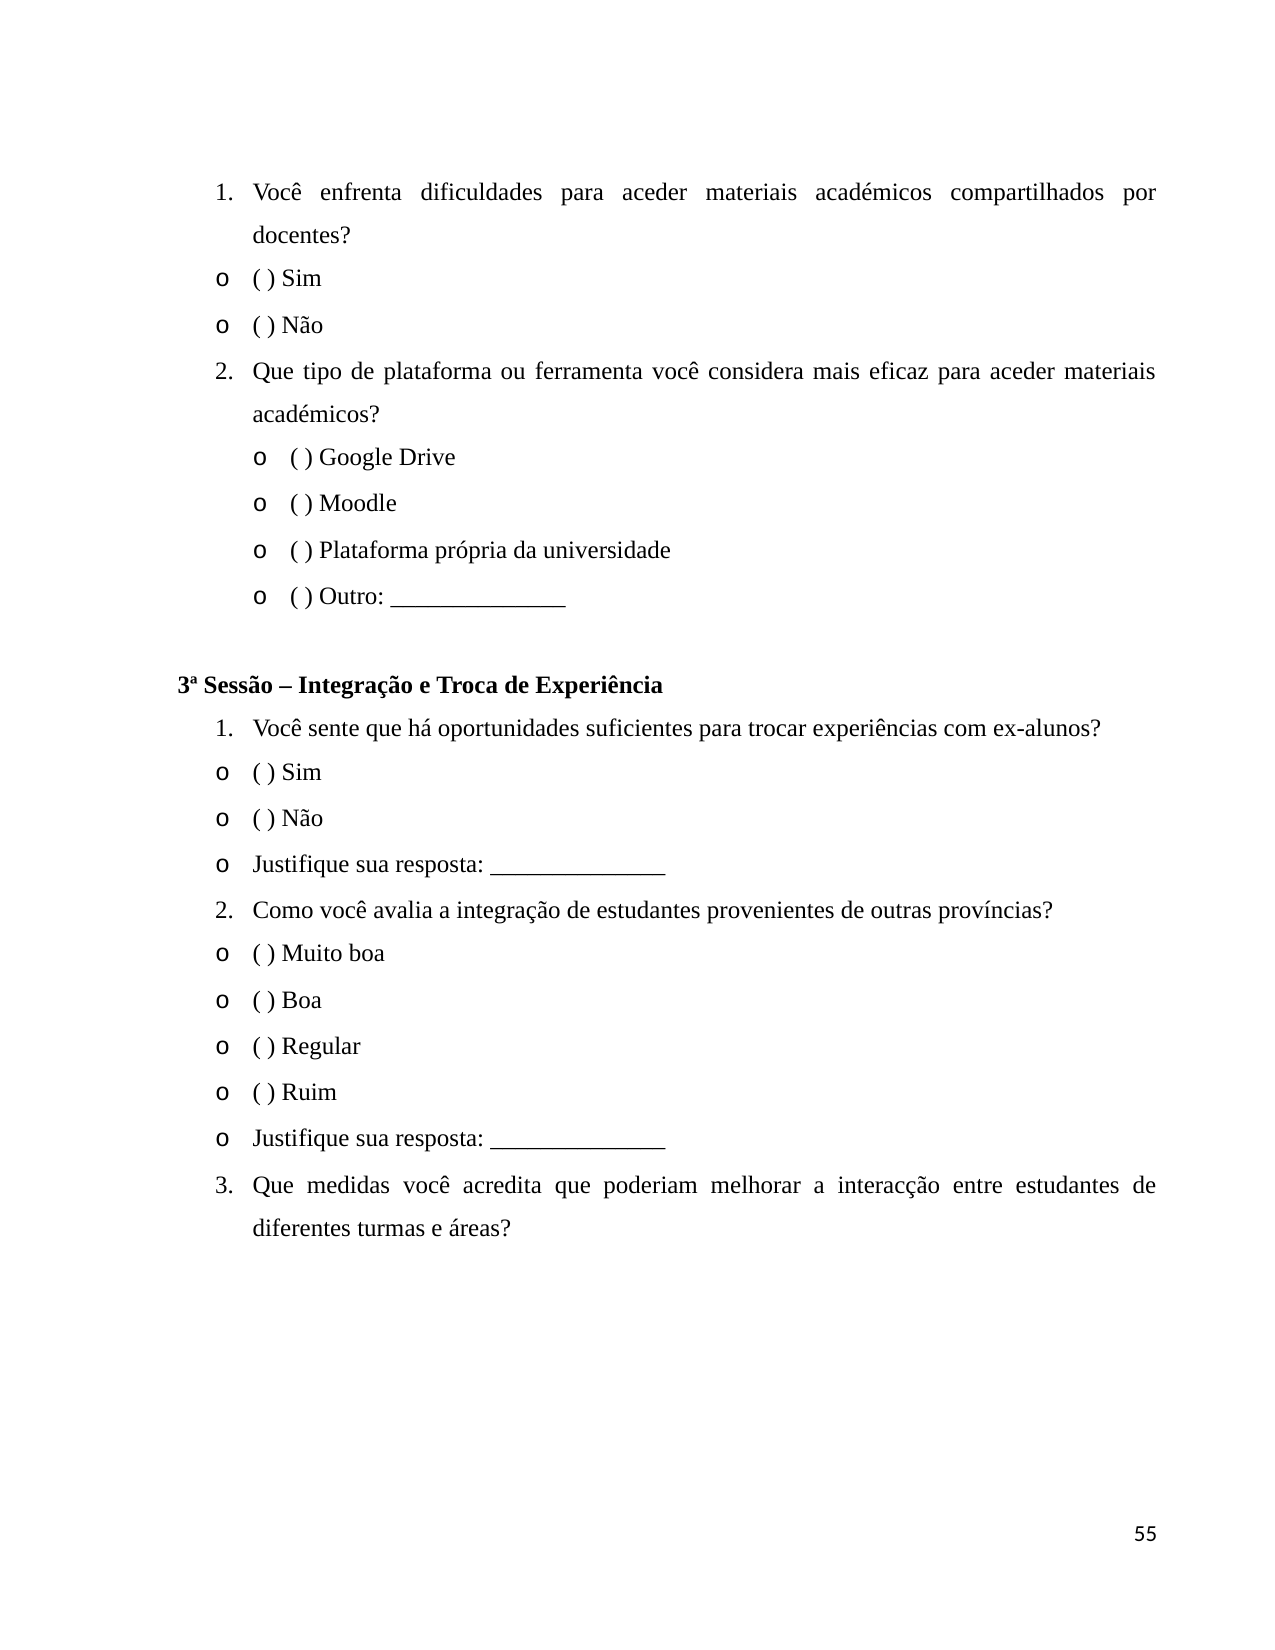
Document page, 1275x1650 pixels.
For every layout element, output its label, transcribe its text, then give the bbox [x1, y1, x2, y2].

list Você enfrenta dificuldades para aceder materiais académicos compartilhados por docentes? [215, 177, 1157, 249]
list ( ) Outro: ______________ [252, 581, 1157, 612]
list Como você avalia a integração de estudantes provenientes de outras províncias? [215, 895, 1157, 924]
list ( ) Não [215, 803, 1157, 834]
list Justifique sua resposta: ______________ [215, 1123, 1157, 1154]
list ( ) Regular [215, 1031, 1157, 1062]
list ( ) Google Drive [252, 442, 1157, 473]
list ( ) Ruim [215, 1077, 1157, 1108]
list Que tipo de plataforma ou ferramenta você considera mais eficaz para aceder materiais académicos? [215, 356, 1157, 428]
list ( ) Boa [215, 985, 1157, 1016]
list Que medidas você acredita que poderiam melhorar a interacção entre estudantes de diferentes turmas e áreas? [215, 1170, 1157, 1242]
text 3ª Sessão – Integração e Troca de Experiência [177, 670, 1157, 699]
list Você sente que há oportunidades suficientes para trocar experiências com ex-alunos? [215, 713, 1157, 742]
list ( ) Plataforma própria da universidade [252, 535, 1157, 566]
list ( ) Muito boa [215, 938, 1157, 969]
list Justifique sua resposta: ______________ [215, 849, 1157, 880]
list ( ) Sim [215, 263, 1157, 294]
list ( ) Sim [215, 757, 1157, 787]
list ( ) Não [215, 310, 1157, 341]
list ( ) Moodle [252, 488, 1157, 519]
